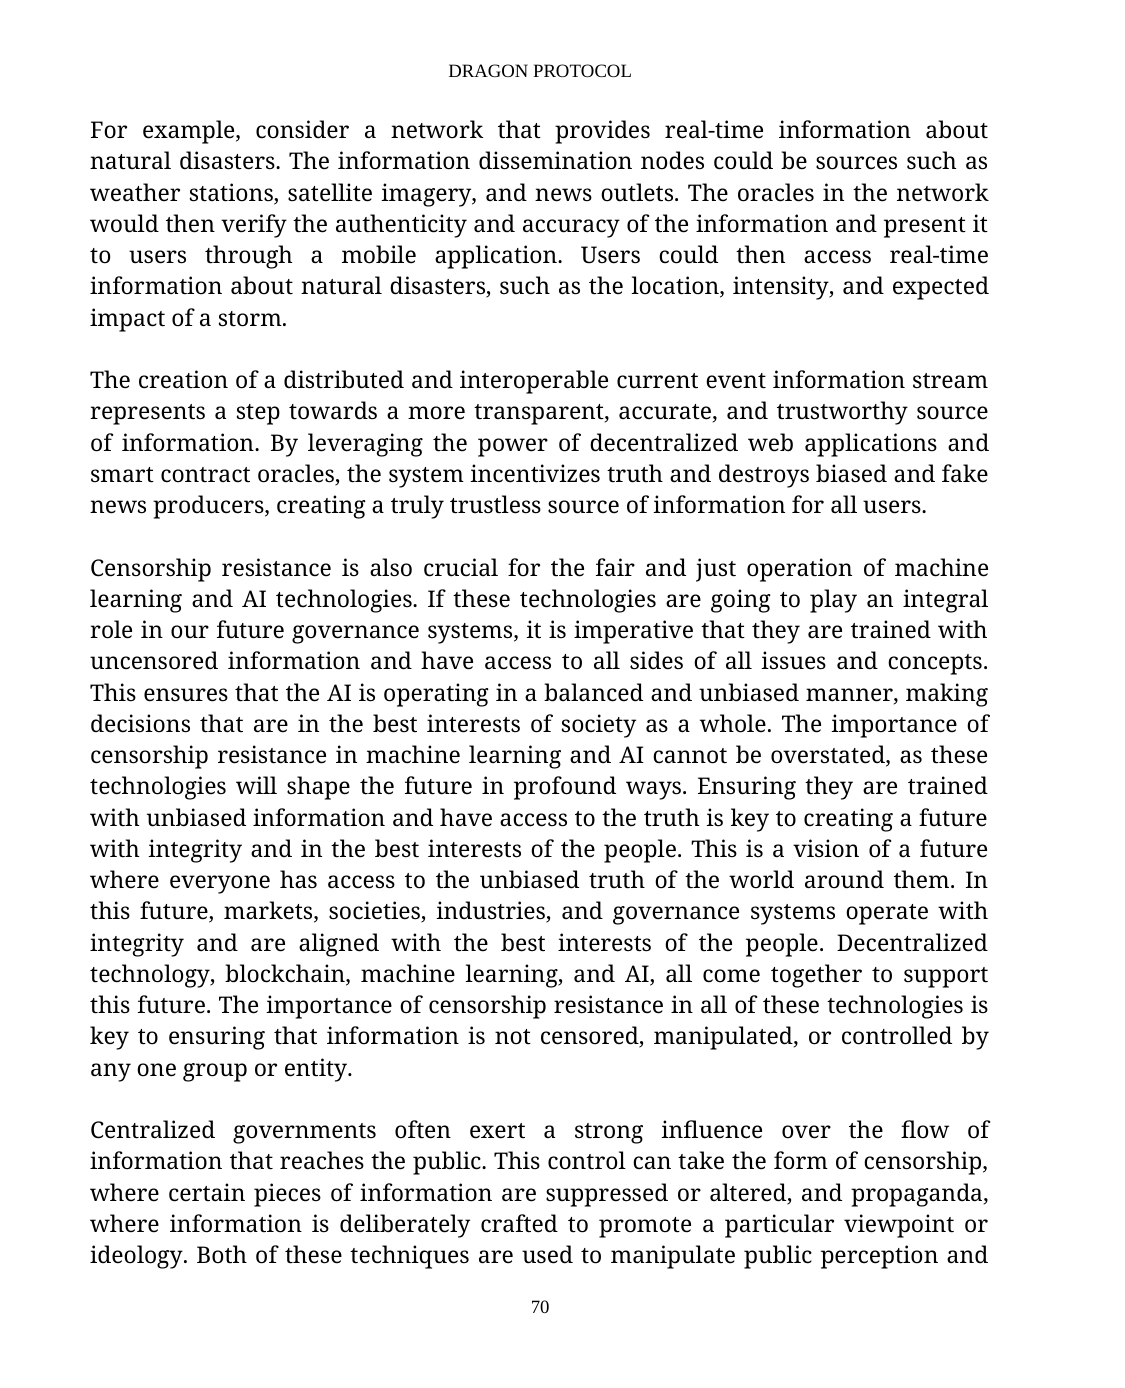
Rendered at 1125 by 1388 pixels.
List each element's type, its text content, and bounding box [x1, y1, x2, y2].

text Censorship resistance is also crucial for the fair and just operation of machine learning and AI technologies. If these technologies are going to play an integral role in our future governance systems, it is imperative that they are trained with uncensored information and have access to all sides of all issues and concepts. This ensures that the AI is operating in a balanced and unbiased manner, making decisions that are in the best interests of society as a whole. The importance of censorship resistance in machine learning and AI cannot be overstated, as these technologies will shape the future in profound ways. Ensuring they are trained with unbiased information and have access to the truth is key to creating a future with integrity and in the best interests of the people. This is a vision of a future where everyone has access to the unbiased truth of the world around them. In this future, markets, societies, industries, and governance systems operate with integrity and are aligned with the best interests of the people. Decentralized technology, blockchain, machine learning, and AI, all come together to support this future. The importance of censorship resistance in all of these technologies is key to ensuring that information is not censored, manipulated, or controlled by any one group or entity. [90, 551, 990, 1083]
text The creation of a distributed and interoperable current event information stream represents a step towards a more transparent, accurate, and trustworthy source of information. By leveraging the power of decentralized web applications and smart contract oracles, the system incentivizes truth and destroys biased and fake news producers, creating a truly trustless source of information for all users. [90, 364, 990, 520]
